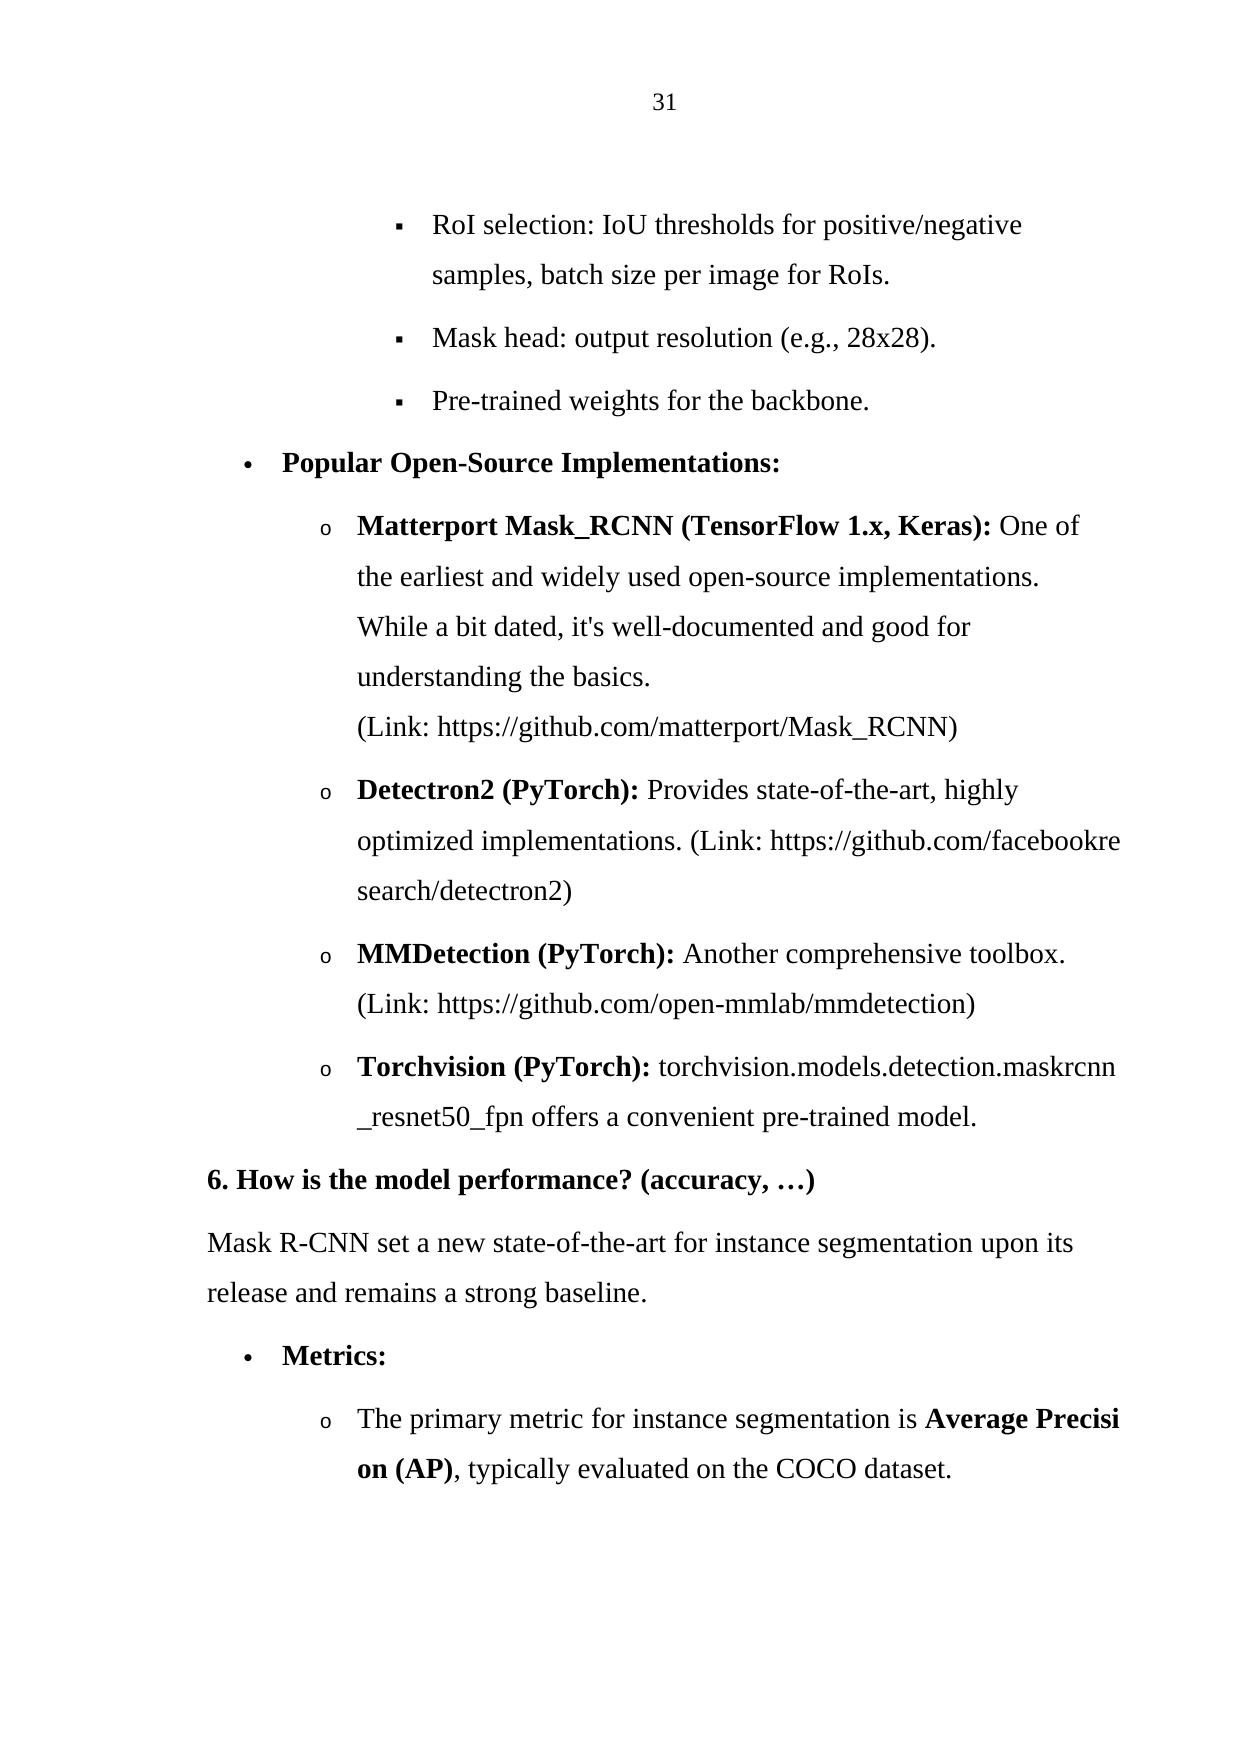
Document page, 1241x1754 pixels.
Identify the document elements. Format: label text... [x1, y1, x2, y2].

list Matterport Mask_RCNN (TensorFlow 1.x, Keras): One of the earliest and widely used open-source implementations. While a bit dated, it's well-documented and good for understanding the basics. (Link: https://github.com/matterport/Mask_RCNN) [319, 508, 1122, 743]
text 6. How is the model performance? (accuracy, …) [207, 1162, 1122, 1196]
list Torchvision (PyTorch): torchvision.models.detection.maskrcnn_resnet50_fpn offers a convenient pre-trained model. [319, 1049, 1122, 1133]
list Pre-trained weights for the backbone. [394, 383, 1122, 416]
list Metrics: [244, 1338, 1122, 1372]
list Popular Open-Source Implementations: [244, 446, 1122, 479]
list The primary metric for instance segmentation is Average Precision (AP), typically evaluated on the COCO dataset. [319, 1401, 1122, 1485]
list Detectron2 (PyTorch): Provides state-of-the-art, highly optimized implementations. (Link: https://github.com/facebookresearch/detectron2) [319, 772, 1122, 907]
list RoI selection: IoU thresholds for positive/negative samples, batch size per image for RoIs. [394, 207, 1122, 291]
list Mask head: output resolution (e.g., 28x28). [394, 320, 1122, 353]
text Mask R-CNN set a new state-of-the-art for instance segmentation upon its release and remains a strong baseline. [207, 1225, 1122, 1309]
list MMDetection (PyTorch): Another comprehensive toolbox. (Link: https://github.com/open-mmlab/mmdetection) [319, 936, 1122, 1020]
